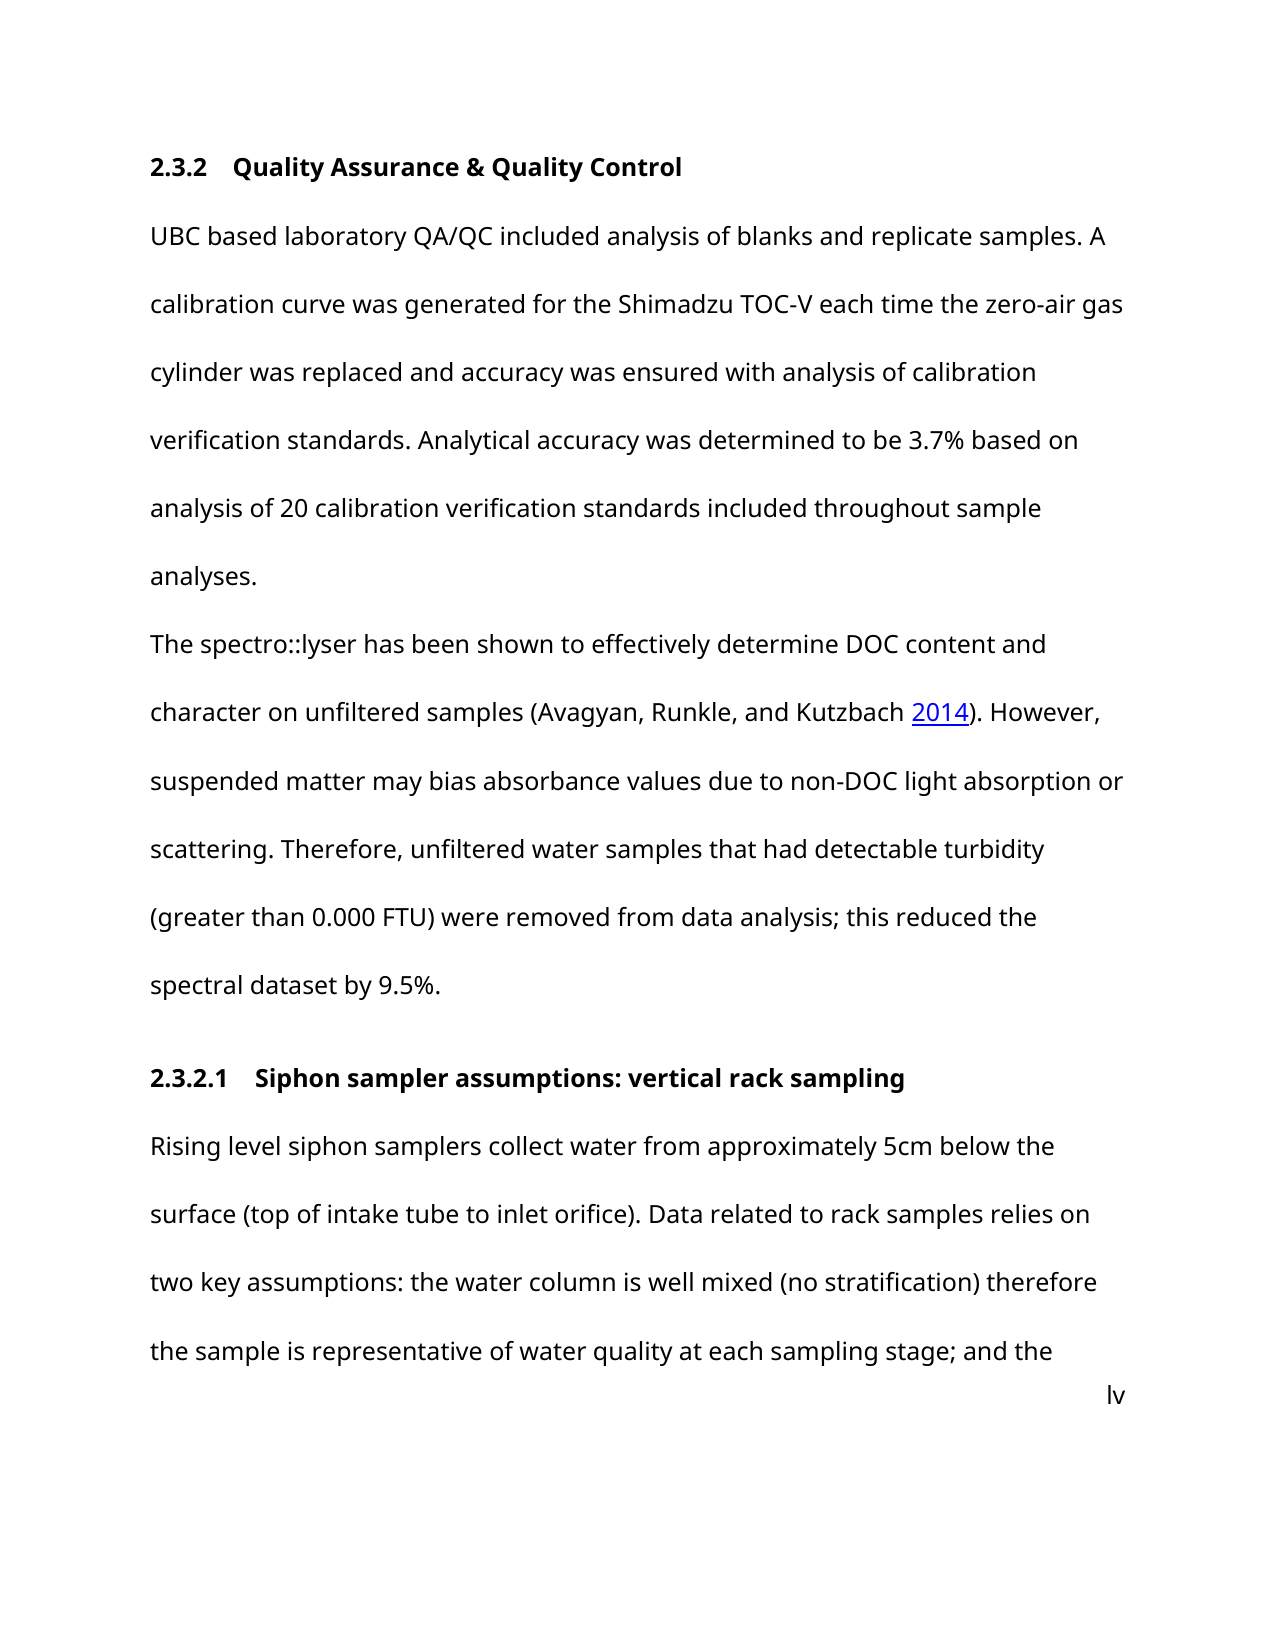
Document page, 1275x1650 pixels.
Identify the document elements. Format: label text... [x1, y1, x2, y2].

text The spectro::lyser has been shown to effectively determine DOC content and character on unfiltered samples (Avagyan, Runkle, and Kutzbach 2014). However, suspended matter may bias absorbance values due to non-DOC light absorption or scattering. Therefore, unfiltered water samples that had detectable turbidity (greater than 0.000 FTU) were removed from data analysis; this reduced the spectral dataset by 9.5%. [150, 627, 1125, 1002]
subtitle Quality Assurance & Quality Control [150, 150, 1125, 184]
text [150, 1129, 1125, 1367]
text UBC based laboratory QA/QC included analysis of blanks and replicate samples. A calibration curve was generated for the Shimadzu TOC-V each time the zero-air gas cylinder was replaced and accuracy was ensured with analysis of calibration verification standards. Analytical accuracy was determined to be 3.7% based on analysis of 20 calibration verification standards included throughout sample analyses. [150, 218, 1125, 593]
subtitle Siphon sampler assumptions: vertical rack sampling [150, 1061, 1125, 1095]
